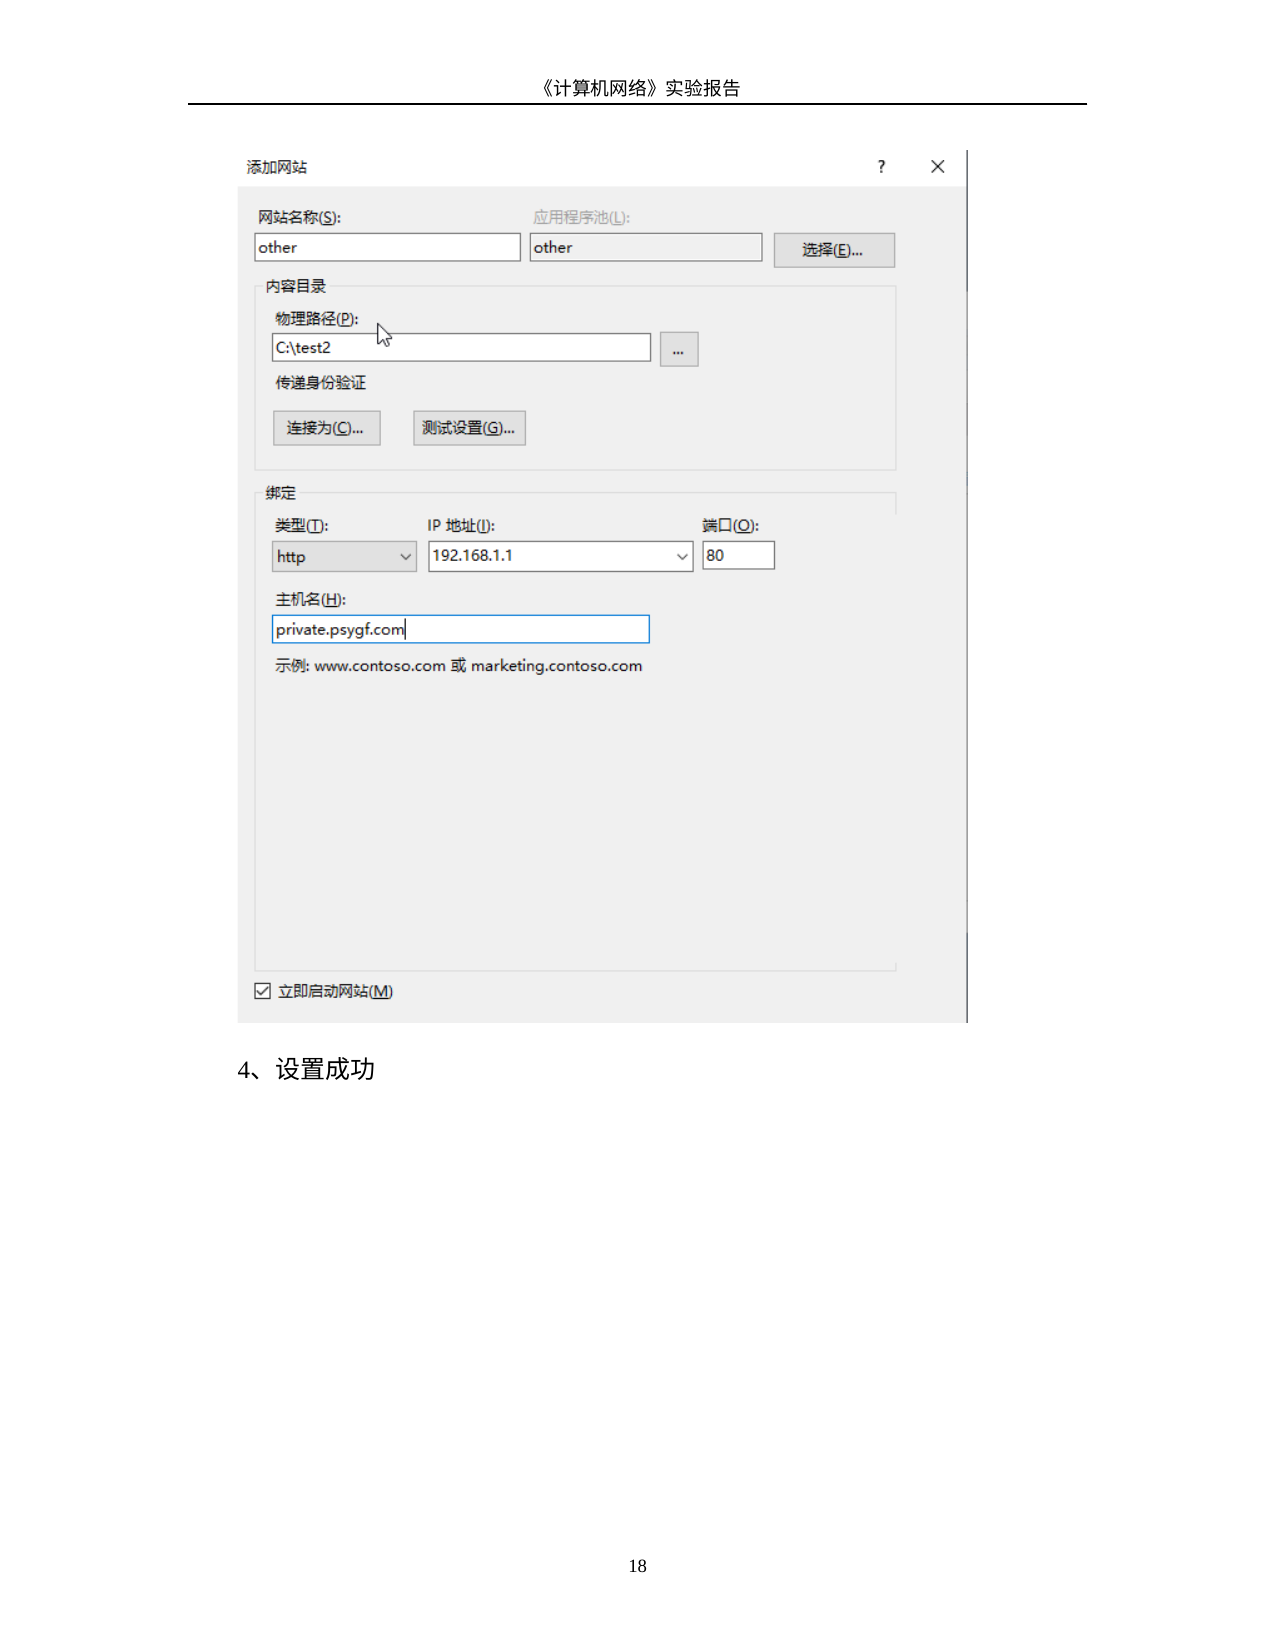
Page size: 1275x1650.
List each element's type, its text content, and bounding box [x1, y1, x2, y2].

picture [237, 150, 968, 1023]
list 4、设置成功 [187, 1049, 1087, 1086]
